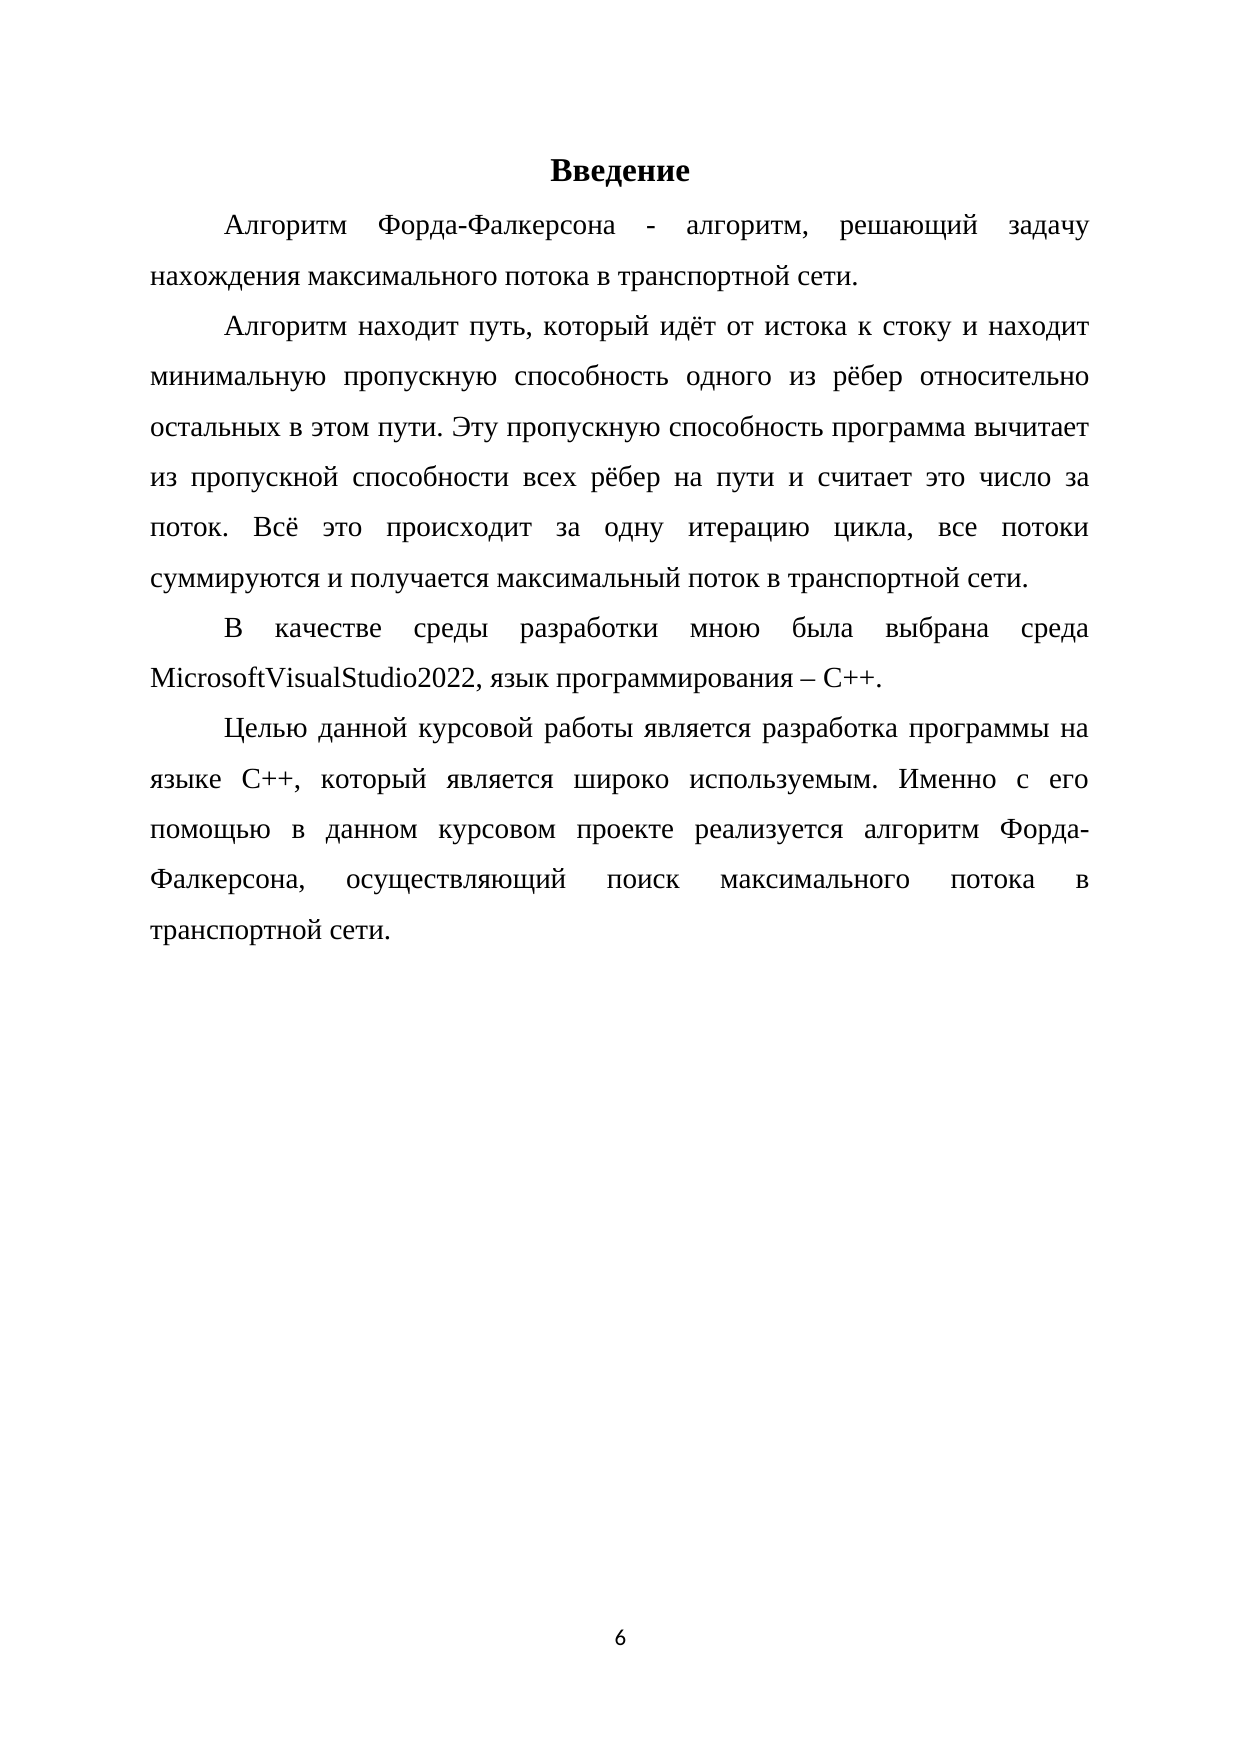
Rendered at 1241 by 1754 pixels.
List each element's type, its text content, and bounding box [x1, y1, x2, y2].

text Алгоритм Форда-Фалкерсона - алгоритм, решающий задачу нахождения максимального потока в транспортной сети. [150, 207, 1090, 291]
text Алгоритм находит путь, который идёт от истока к стоку и находит минимальную пропускную способность одного из рёбер относительно остальных в этом пути. Эту пропускную способность программа вычитает из пропускной способности всех рёбер на пути и считает это число за поток. Всё это происходит за одну итерацию цикла, все потоки суммируются и получается максимальный поток в транспортной сети. [150, 308, 1090, 593]
subtitle Введение [150, 150, 1090, 188]
text Целью данной курсовой работы является разработка программы на языке С++, который является широко используемым. Именно с его помощью в данном курсовом проекте реализуется алгоритм Форда-Фалкерсона, осуществляющий поиск максимального потока в транспортной сети. [150, 711, 1090, 945]
text В качестве среды разработки мною была выбрана среда MicrosoftVisualStudio2022, язык программирования – C++. [150, 610, 1090, 694]
